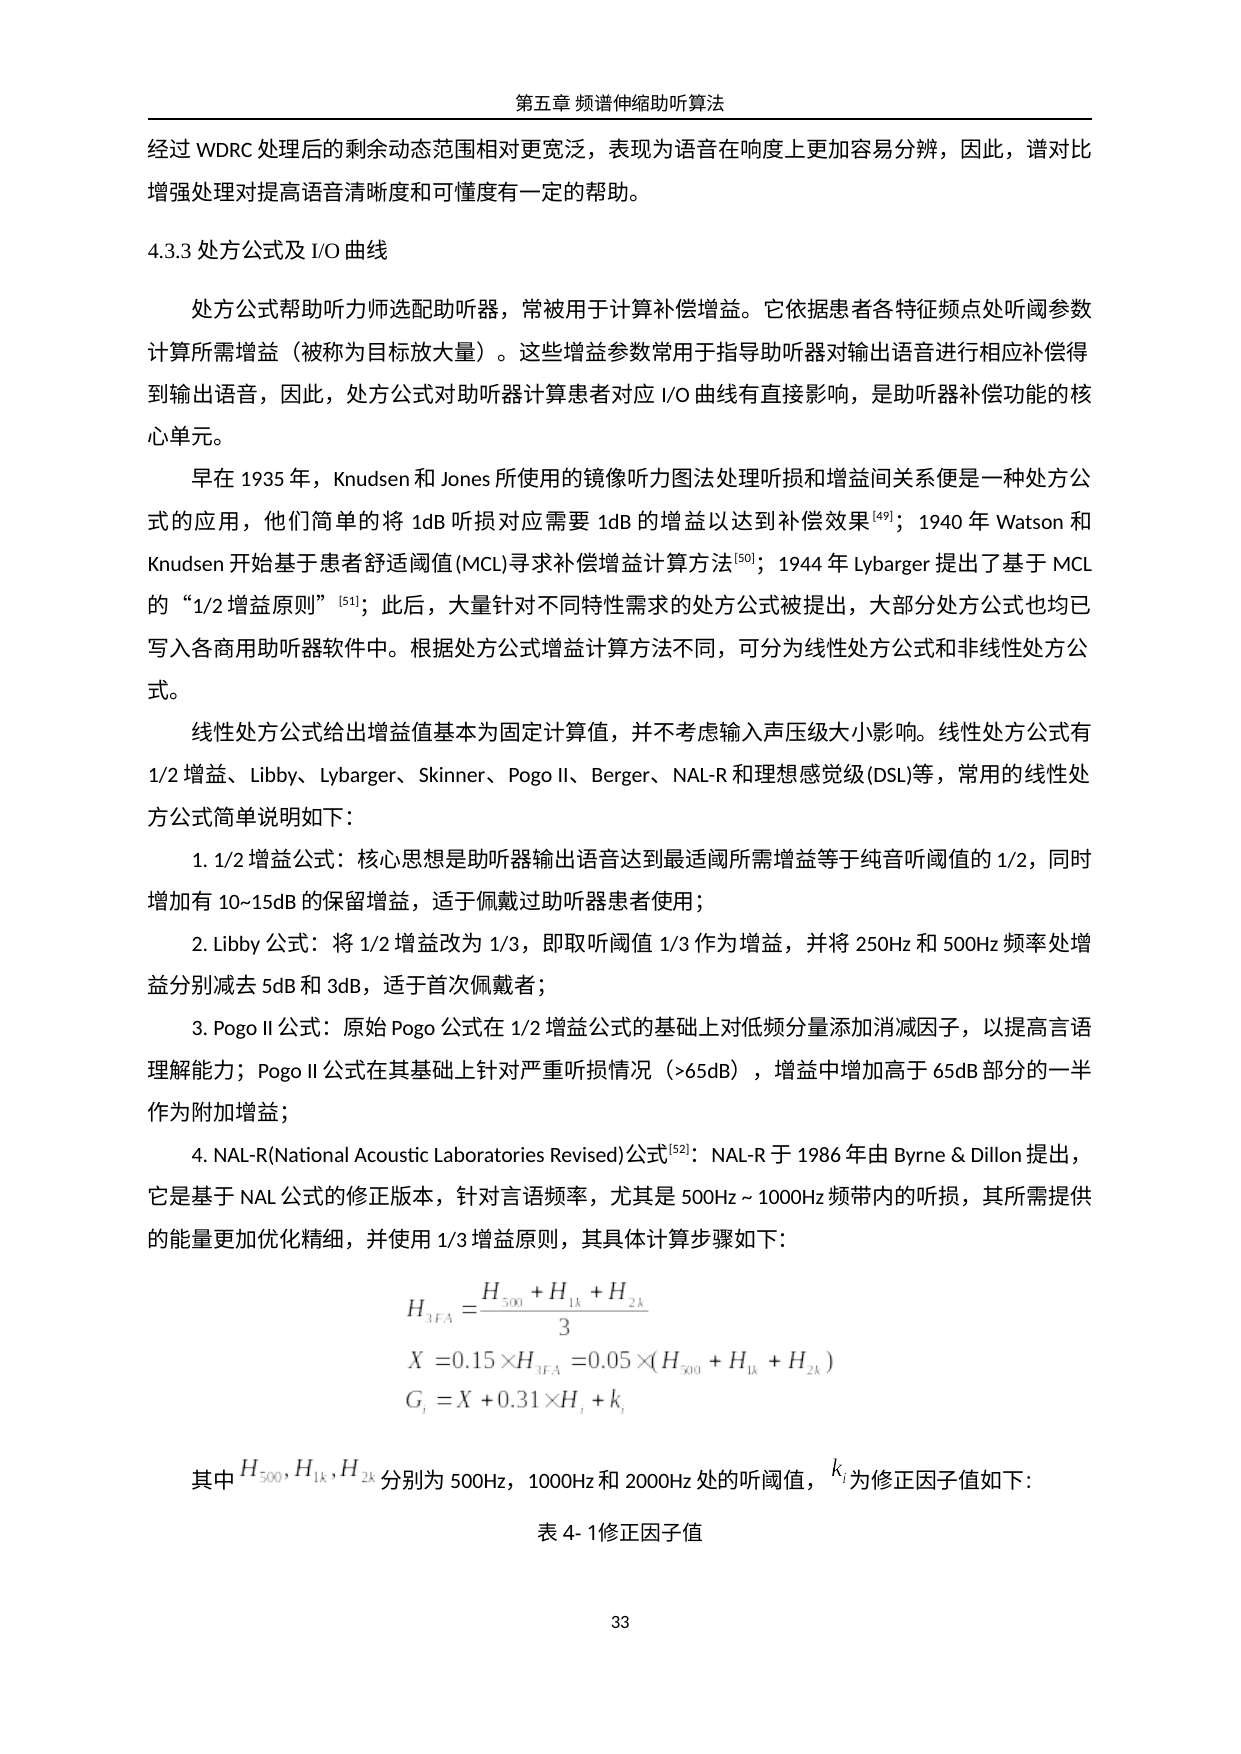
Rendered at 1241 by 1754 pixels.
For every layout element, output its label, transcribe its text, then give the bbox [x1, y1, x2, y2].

text 早在1935年，Knudsen和Jones所使用的镜像听力图法处理听损和增益间关系便是一种处方公式的应用，他们简单的将1dB听损对应需要1dB的增益以达到补偿效果[49]；1940年Watson和Knudsen开始基于患者舒适阈值(MCL)寻求补偿增益计算方法[50]；1944年Lybarger提出了基于MCL的“1/2增益原则”[51]；此后，大量针对不同特性需求的处方公式被提出，大部分处方公式也均已写入各商用助听器软件中。根据处方公式增益计算方法不同，可分为线性处方公式和非线性处方公式。 [148, 460, 1092, 706]
list 1/2增益公式：核心思想是助听器输出语音达到最适阈所需增益等于纯音听阈值的1/2，同时增加有10~15dB的保留增益，适于佩戴过助听器患者使用； [148, 841, 1092, 917]
text 表4- 1修正因子值 [148, 1515, 1092, 1549]
list Libby公式：将1/2增益改为1/3，即取听阈值1/3作为增益，并将250Hz和500Hz频率处增益分别减去5dB和3dB，适于首次佩戴者； [148, 925, 1092, 1001]
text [148, 131, 1092, 207]
text 其中分别为500Hz，1000Hz和2000Hz处的听阈值，为修正因子值如下： [148, 1439, 1092, 1507]
text 线性处方公式给出增益值基本为固定计算值，并不考虑输入声压级大小影响。线性处方公式有：1/2增益、Libby、Lybarger、Skinner、Pogo II、Berger、NAL-R和理想感觉级(DSL)等，常用的线性处方公式简单说明如下： [148, 714, 1092, 833]
list NAL-R(National Acoustic Laboratories Revised)公式[52]：NAL-R于1986年由Byrne & Dillon提出，它是基于NAL公式的修正版本，针对言语频率，尤其是500Hz ~ 1000Hz频带内的听损，其所需提供的能量更加优化精细，并使用1/3增益原则，其具体计算步骤如下： [148, 1136, 1092, 1254]
text 处方公式帮助听力师选配助听器，常被用于计算补偿增益。它依据患者各特征频点处听阈参数，计算所需增益（被称为目标放大量）。这些增益参数常用于指导助听器对输出语音进行相应补偿得到输出语音，因此，处方公式对助听器计算患者对应I/O曲线有直接影响，是助听器补偿功能的核心单元。 [148, 291, 1092, 452]
list 处方公式及I/O曲线 [148, 232, 1092, 266]
list Pogo II公式：原始Pogo公式在1/2增益公式的基础上对低频分量添加消减因子，以提高言语理解能力；Pogo II公式在其基础上针对严重听损情况（>65dB），增益中增加高于65dB部分的一半作为附加增益； [148, 1009, 1092, 1128]
